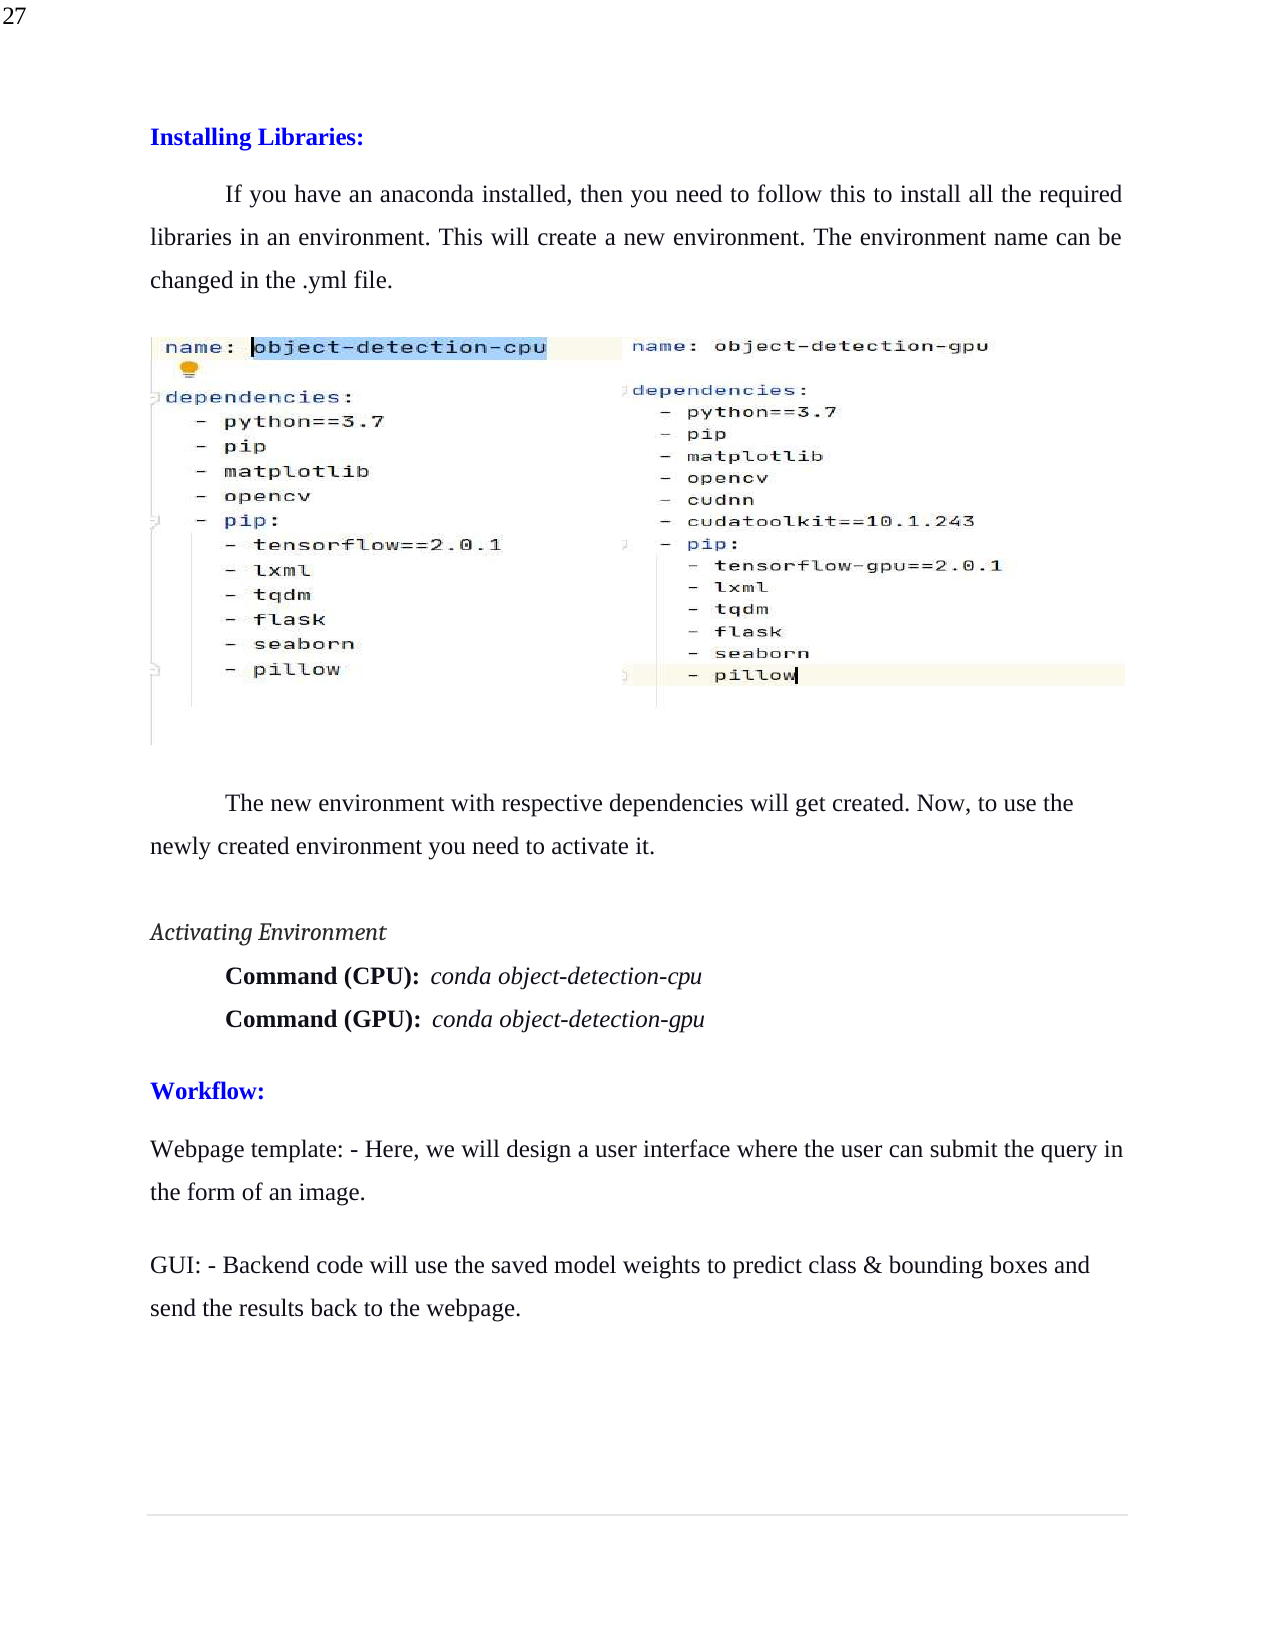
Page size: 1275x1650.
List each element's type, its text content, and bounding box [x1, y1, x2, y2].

text Command (CPU): conda object-detection-cpu [225, 961, 1200, 990]
text If you have an anaconda installed, then you need to follow this to install all the required libraries in an environment. This will create a new environment. The environment name can be changed in the .yml file. [150, 179, 1124, 294]
text The new environment with respective dependencies will get created. Now, to use the newly created environment you need to activate it. [150, 733, 1120, 860]
subtitle Workflow: [150, 1076, 1200, 1105]
text GUI: - Backend code will use the saved model weights to predict class & bounding boxes and send the results back to the webpage. [150, 1250, 1120, 1322]
subtitle Installing Libraries: [150, 122, 1200, 150]
text Webpage template: - Here, we will design a user interface where the user can submit the query in the form of an image. [150, 1134, 1124, 1206]
text Activating Environment [150, 918, 1200, 946]
picture [150, 337, 1125, 745]
text Command (GPU): conda object-detection-gpu [225, 1004, 1200, 1033]
